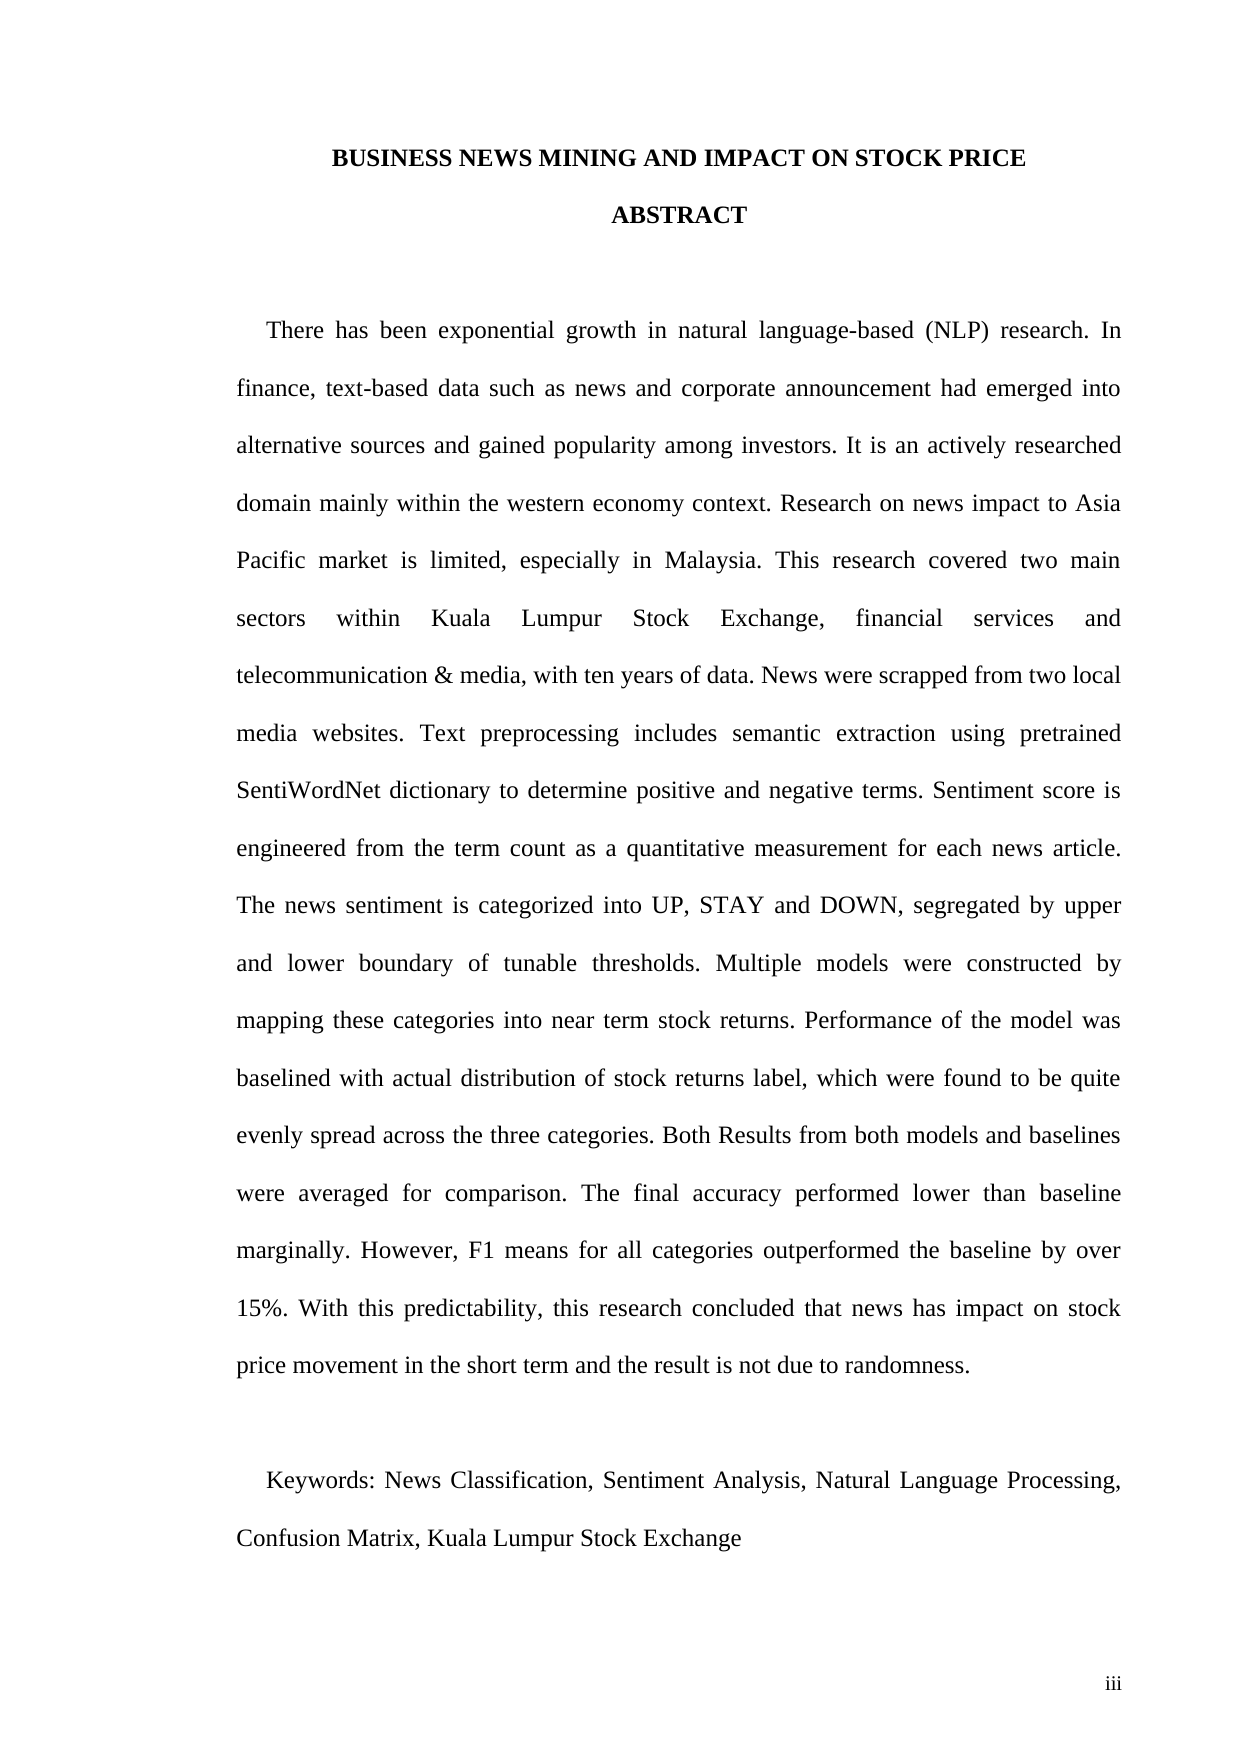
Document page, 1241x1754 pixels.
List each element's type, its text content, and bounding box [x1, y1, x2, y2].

title BUSINESS NEWS MINING AND IMPACT ON STOCK PRICE Abstract [236, 143, 1122, 229]
text Keywords: News Classification, Sentiment Analysis, Natural Language Processing, Confusion Matrix, Kuala Lumpur Stock Exchange [236, 1466, 1122, 1552]
text There has been exponential growth in natural language-based (NLP) research. In finance, text-based data such as news and corporate announcement had emerged into alternative sources and gained popularity among investors. It is an actively researched domain mainly within the western economy context. Research on news impact to Asia Pacific market is limited, especially in Malaysia. This research covered two main sectors within Kuala Lumpur Stock Exchange, financial services and telecommunication & media, with ten years of data. News were scrapped from two local media websites. Text preprocessing includes semantic extraction using pretrained SentiWordNet dictionary to determine positive and negative terms. Sentiment score is engineered from the term count as a quantitative measurement for each news article. The news sentiment is categorized into UP, STAY and DOWN, segregated by upper and lower boundary of tunable thresholds. Multiple models were constructed by mapping these categories into near term stock returns. Performance of the model was baselined with actual distribution of stock returns label, which were found to be quite evenly spread across the three categories. Both Results from both models and baselines were averaged for comparison. The final accuracy performed lower than baseline marginally. However, F1 means for all categories outperformed the baseline by over 15%. With this predictability, this research concluded that news has impact on stock price movement in the short term and the result is not due to randomness. [236, 316, 1122, 1379]
